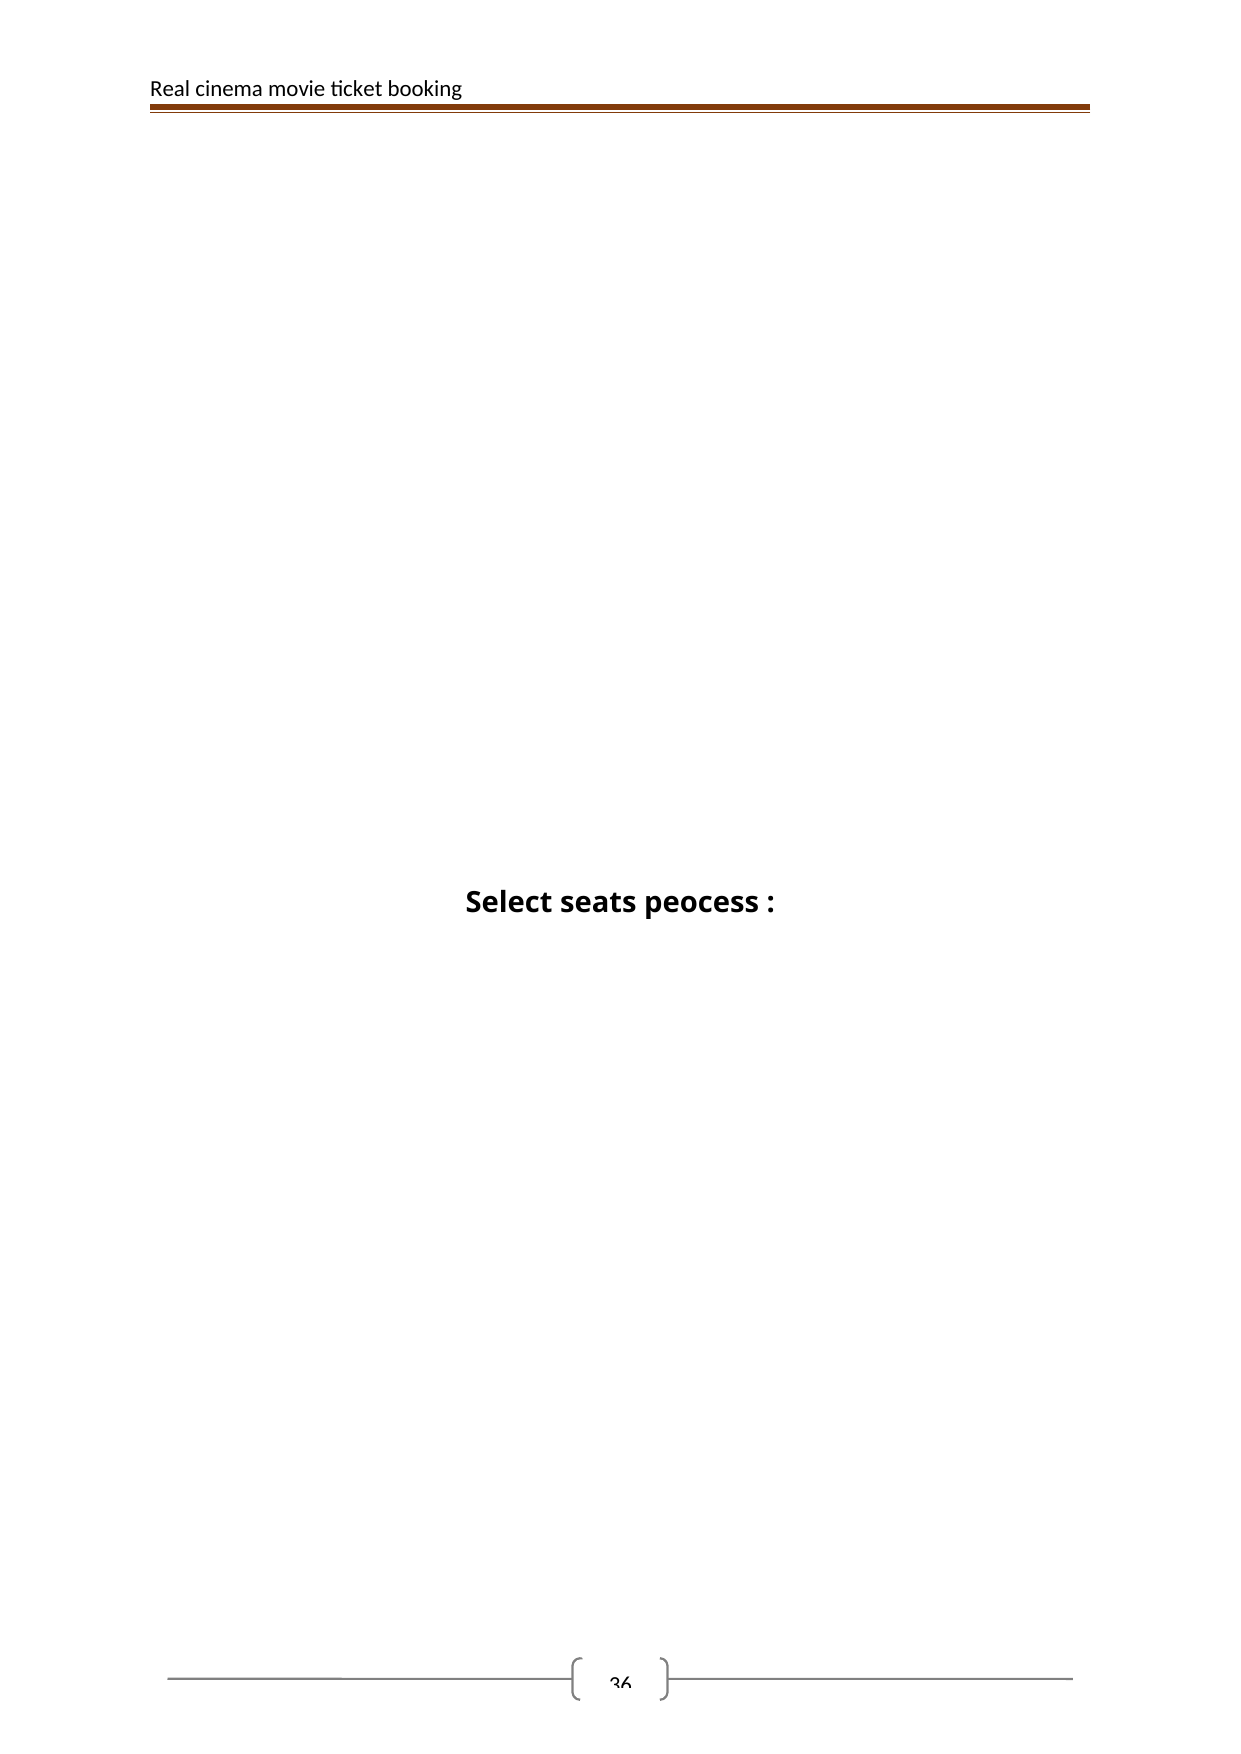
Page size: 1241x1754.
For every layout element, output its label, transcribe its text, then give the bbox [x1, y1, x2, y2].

text Select seats peocess : [150, 881, 1090, 921]
